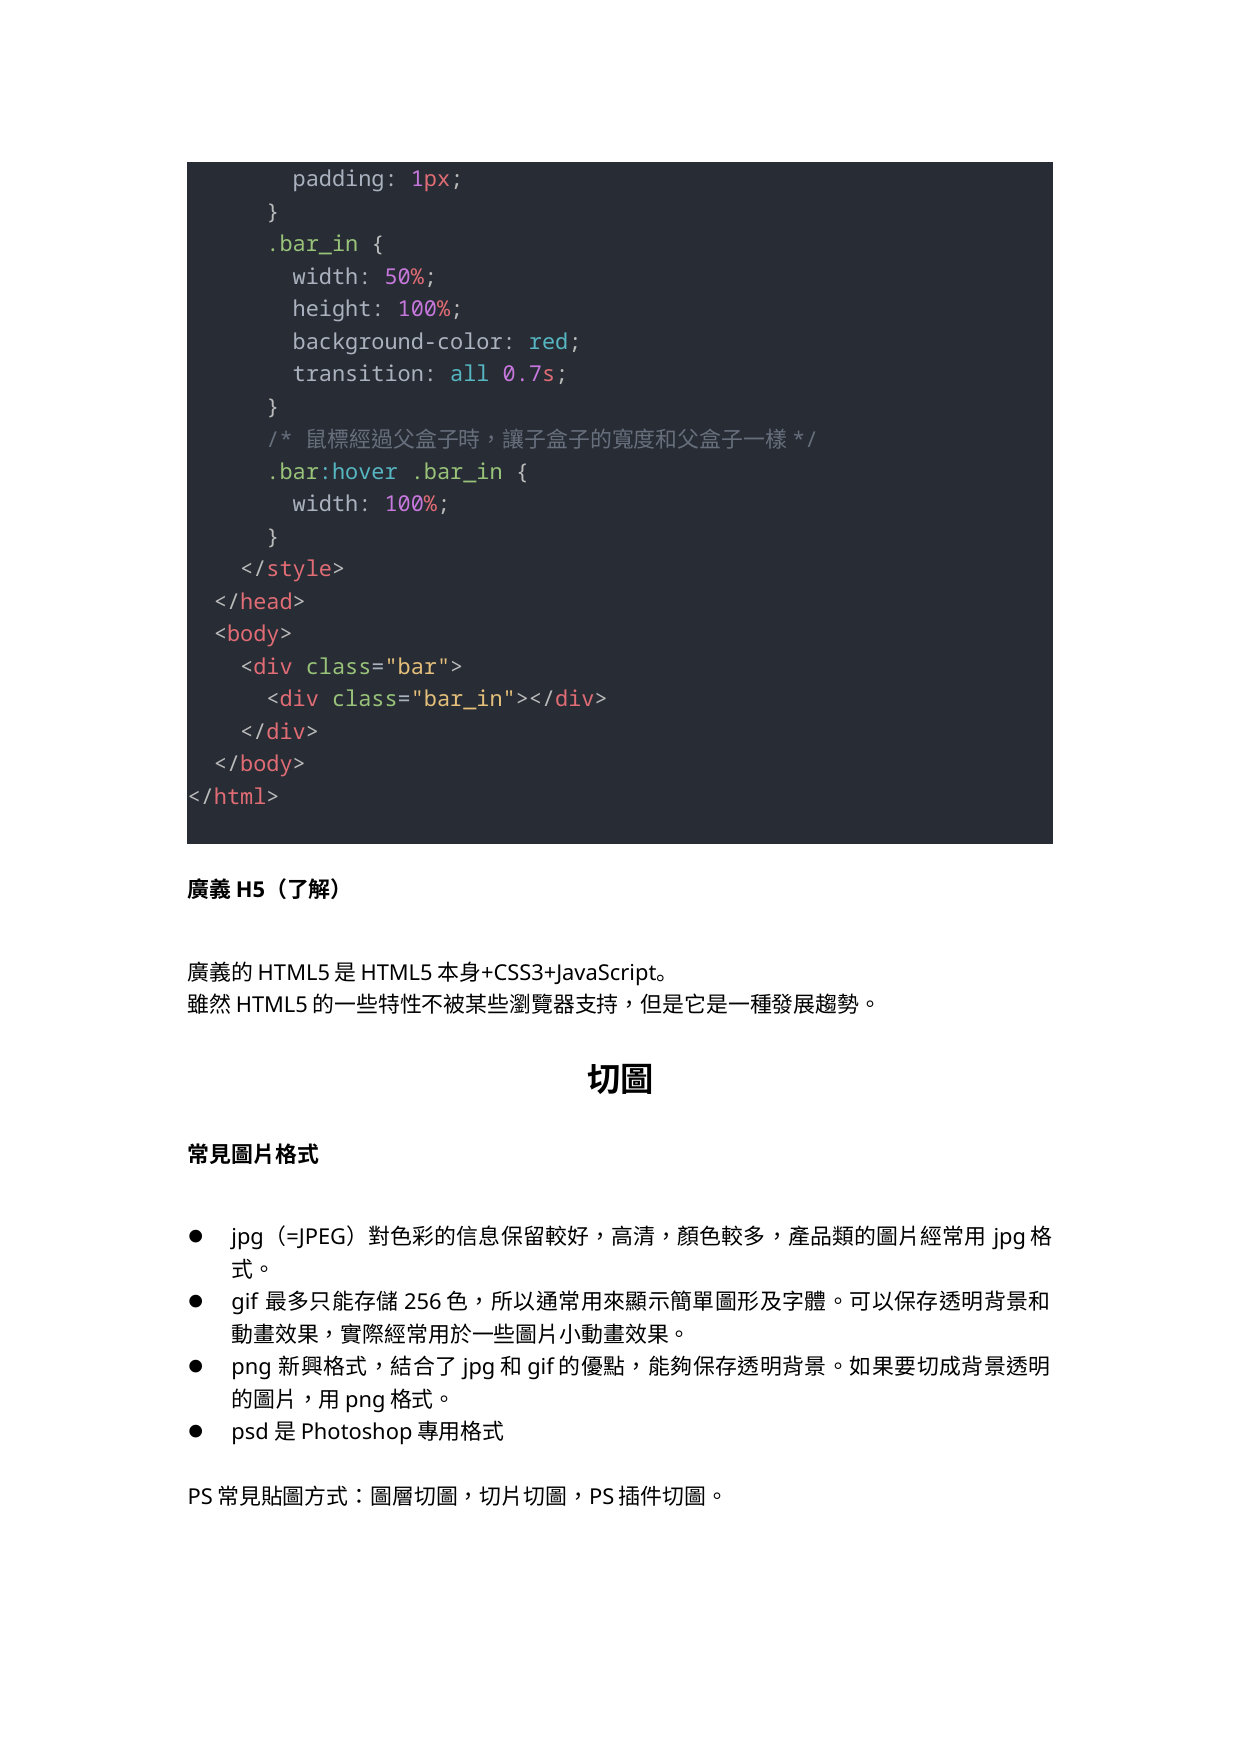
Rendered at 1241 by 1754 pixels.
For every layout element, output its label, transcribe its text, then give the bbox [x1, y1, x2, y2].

text /* 鼠標經過父盒子時，讓子盒子的寬度和父盒子一樣 */ [187, 422, 1053, 454]
text .bar_in { [187, 227, 1053, 259]
text } [187, 519, 1053, 552]
subtitle 常見圖片格式 [187, 1136, 1053, 1169]
text width: 50%; [187, 259, 1053, 292]
text background-color: red; [187, 324, 1053, 357]
list gif 最多只能存儲256色，所以通常用來顯示簡單圖形及字體。可以保存透明背景和動畫效果，實際經常用於一些圖片小動畫效果。 [187, 1284, 1053, 1349]
text height: 100%; [187, 292, 1053, 324]
text } [187, 389, 1053, 422]
list png 新興格式，結合了jpg和gif的優點，能夠保存透明背景。如果要切成背景透明的圖片，用png格式。 [187, 1349, 1053, 1414]
list psd 是Photoshop專用格式 [187, 1414, 1053, 1446]
text </div> [187, 714, 1053, 747]
text </body> [187, 747, 1053, 779]
text padding: 1px; [187, 162, 1053, 194]
text transition: all 0.7s; [187, 357, 1053, 389]
text width: 100%; [187, 487, 1053, 519]
text PS常見貼圖方式：圖層切圖，切片切圖，PS插件切圖。 [187, 1479, 1053, 1511]
text <div class="bar_in"></div> [187, 682, 1053, 714]
text <body> [187, 617, 1053, 649]
text </style> [187, 552, 1053, 584]
subtitle 廣義H5（了解） [187, 872, 1053, 904]
list jpg（=JPEG）對色彩的信息保留較好，高清，顏色較多，產品類的圖片經常用jpg格式。 [187, 1219, 1053, 1284]
text </head> [187, 584, 1053, 617]
text <div class="bar"> [187, 649, 1053, 682]
text 雖然HTML5的一些特性不被某些瀏覽器支持，但是它是一種發展趨勢。 [187, 987, 1053, 1019]
text 廣義的HTML5是HTML5本身+CSS3+JavaScript。 [187, 954, 1053, 987]
title 切圖 [187, 1044, 1053, 1109]
text </html> [187, 779, 1053, 812]
text .bar:hover .bar_in { [187, 454, 1053, 487]
text } [187, 194, 1053, 227]
